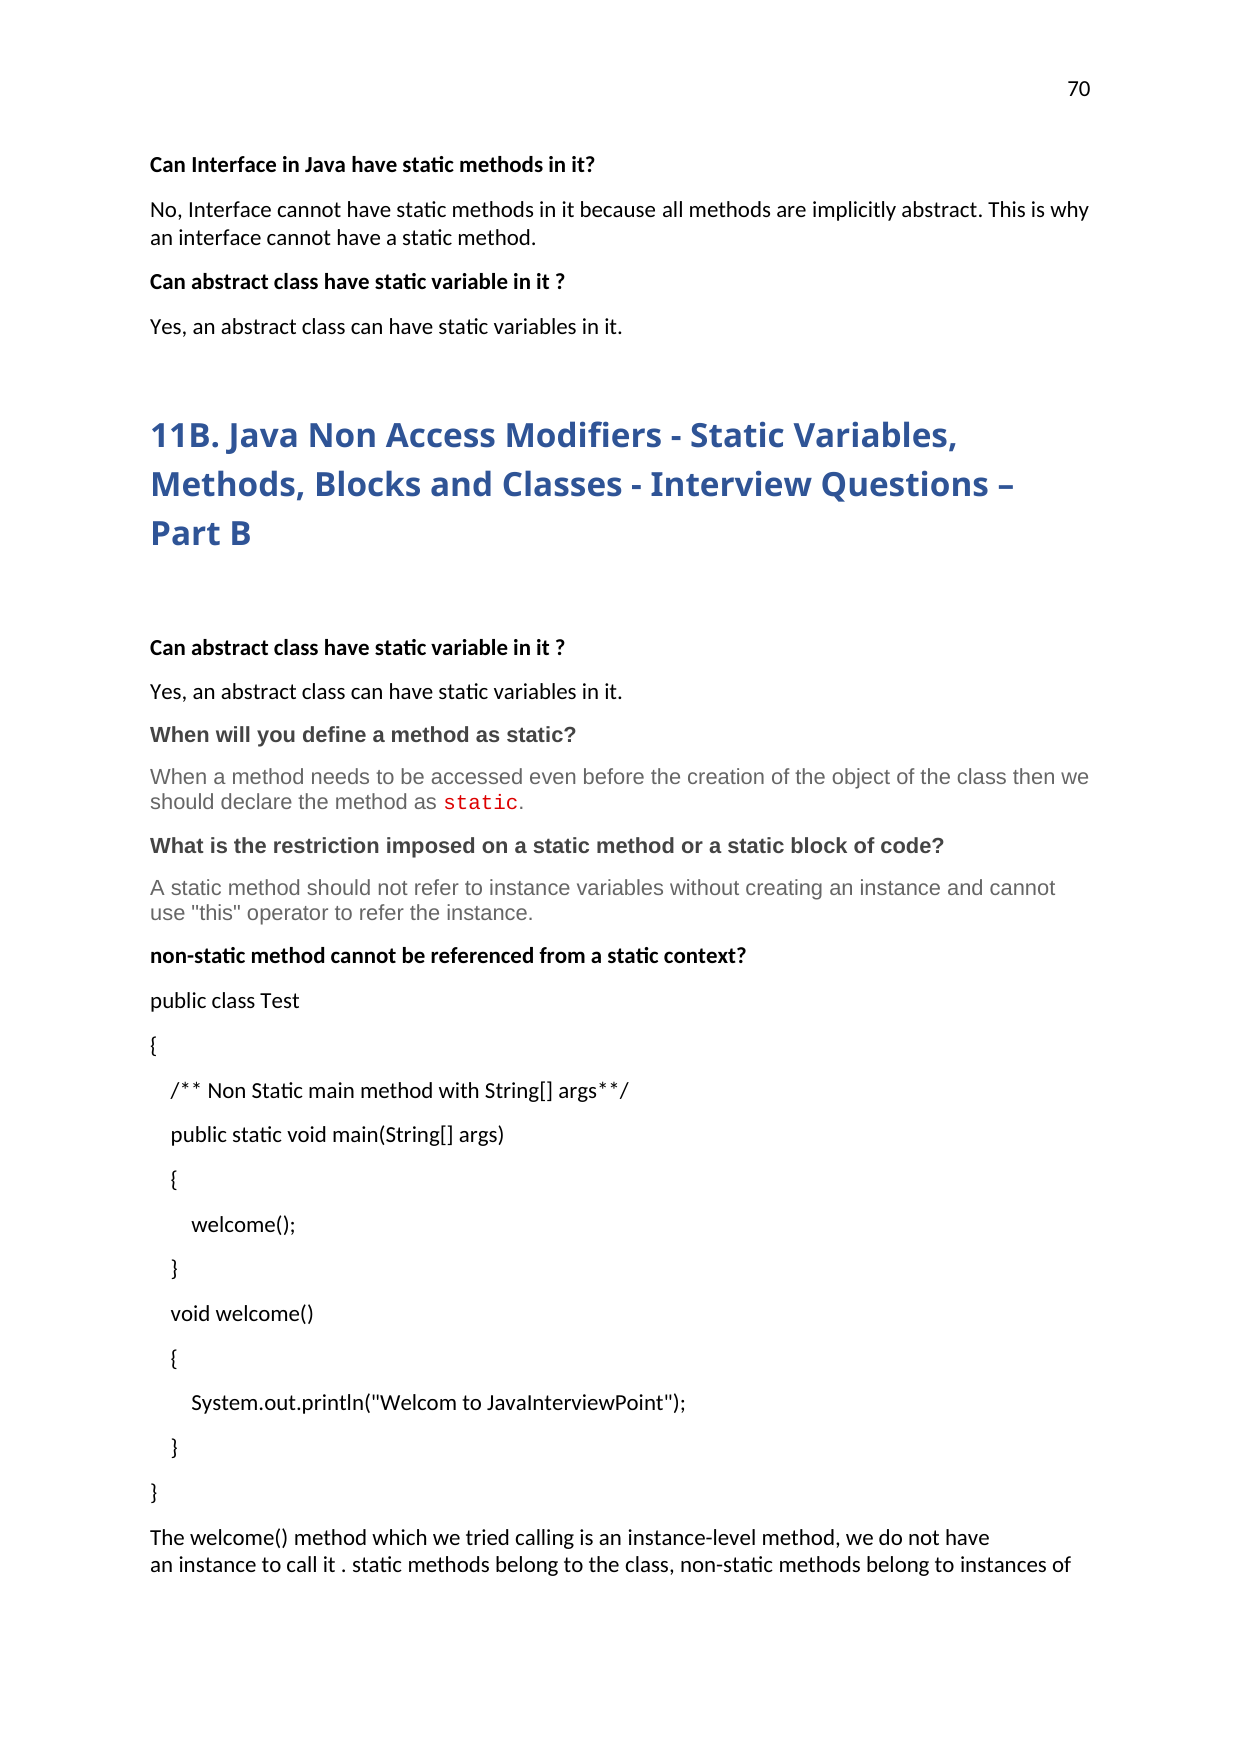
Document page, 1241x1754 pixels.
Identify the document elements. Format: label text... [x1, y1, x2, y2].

text When a method needs to be accessed even before the creation of the object of the class then we should declare the method as static. [150, 764, 1090, 816]
text } [150, 1433, 1090, 1461]
text A static method should not refer to instance variables without creating an instance and cannot use "this" operator to refer the instance. [150, 874, 1090, 925]
text Can abstract class have static variable in it ? [150, 267, 1090, 295]
text Can Interface in Java have static methods in it? [150, 150, 1090, 178]
text welcome(); [150, 1210, 1090, 1238]
text No, Interface cannot have static methods in it because all methods are implicitly abstract. This is why an interface cannot have a static method. [150, 195, 1090, 251]
text } [150, 1478, 1090, 1506]
text Yes, an abstract class can have static variables in it. [150, 677, 1090, 706]
text /** Non Static main method with String[] args**/ [150, 1076, 1090, 1104]
text void welcome() [150, 1299, 1090, 1327]
text When will you define a method as static? [150, 722, 1090, 747]
text non-static method cannot be referenced from a static context? [150, 942, 1090, 970]
text public static void main(String[] args) [150, 1120, 1090, 1148]
text Yes, an abstract class can have static variables in it. [150, 312, 1090, 340]
text System.out.println("Welcom to JavaInterviewPoint"); [150, 1388, 1090, 1417]
text Can abstract class have static variable in it ? [150, 633, 1090, 661]
text { [150, 1344, 1090, 1372]
text } [150, 1254, 1090, 1282]
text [150, 1523, 1090, 1579]
text What is the restriction imposed on a static method or a static block of code? [150, 833, 1090, 858]
subtitle 11B. Java Non Access Modifiers - Static Variables, Methods, Blocks and Classes - Interview Questions – Part B [150, 412, 1090, 555]
text { [150, 1031, 1090, 1059]
text public class Test [150, 986, 1090, 1014]
text { [150, 1165, 1090, 1193]
